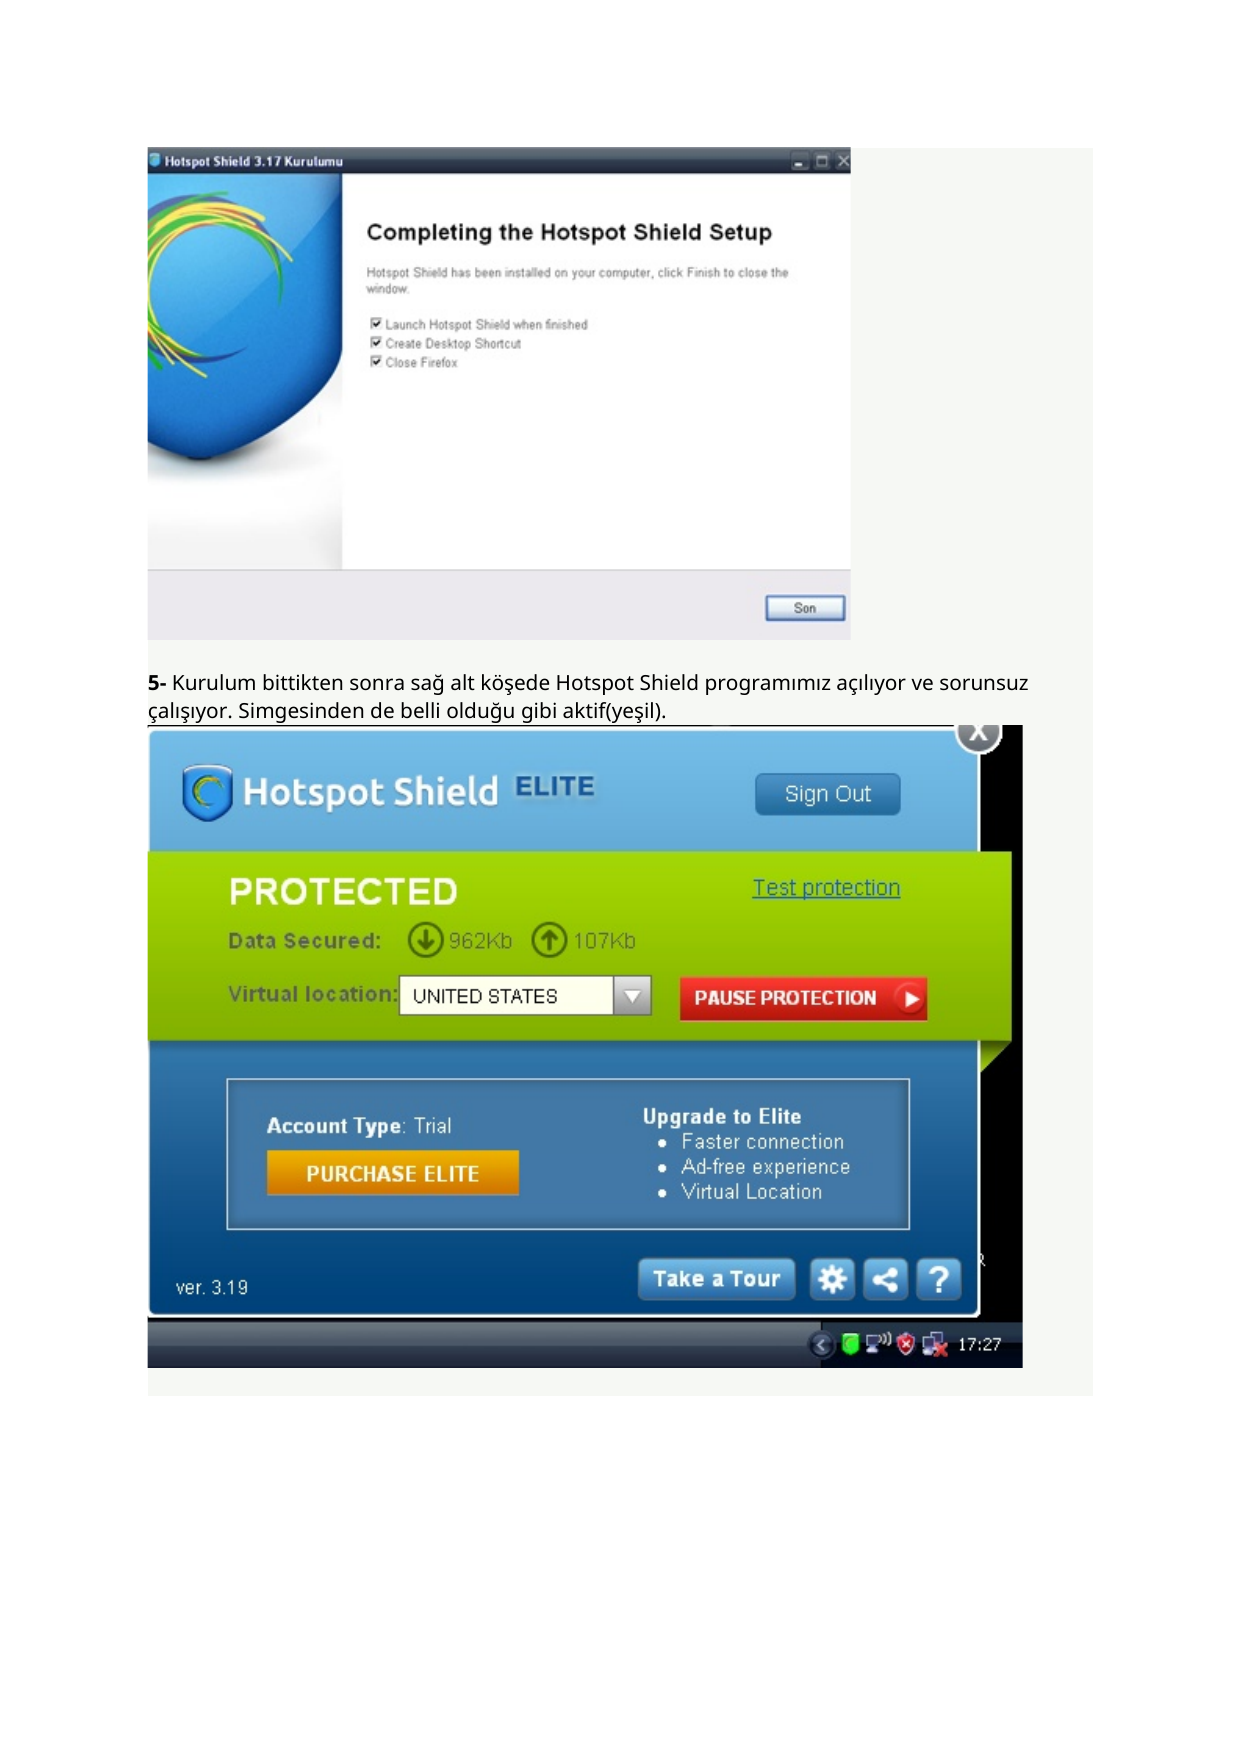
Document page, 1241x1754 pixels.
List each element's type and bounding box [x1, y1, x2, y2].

text [148, 148, 1093, 1396]
picture [147, 725, 1023, 1368]
picture [147, 147, 851, 640]
